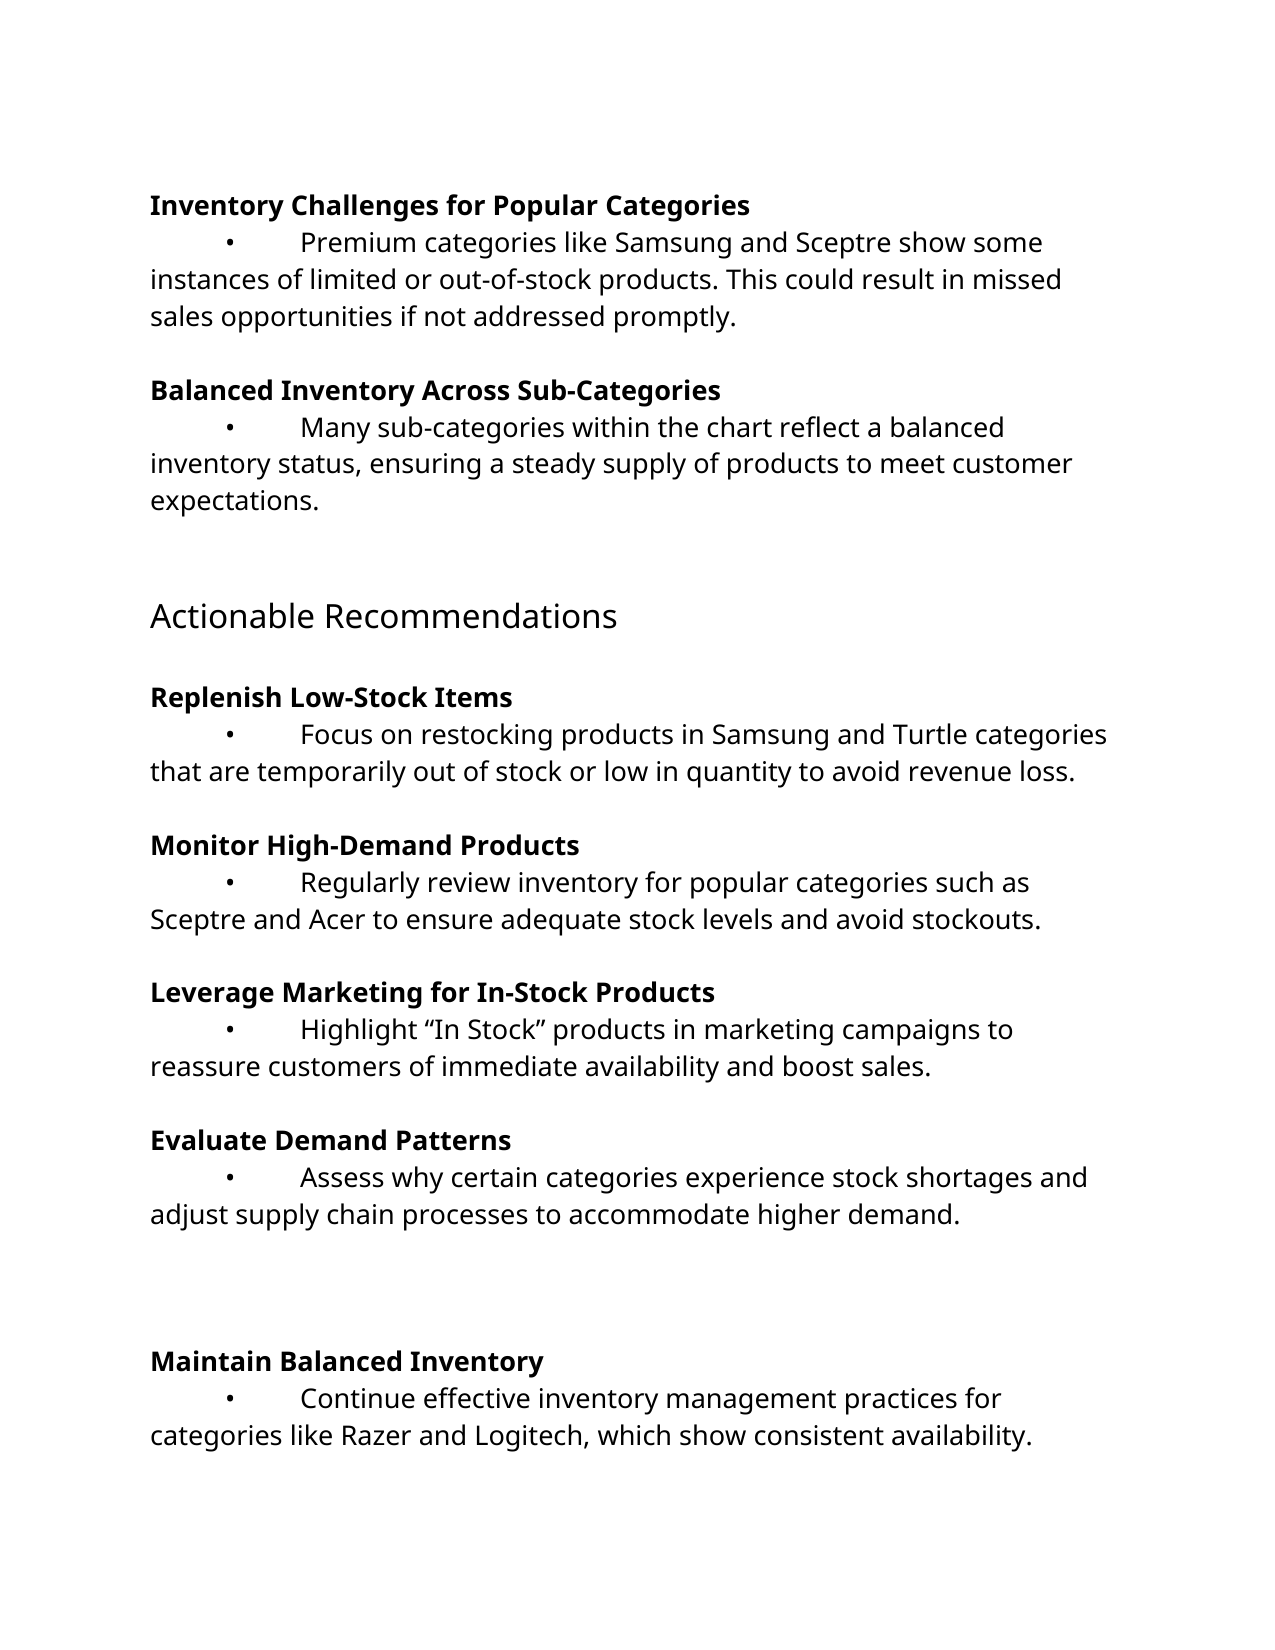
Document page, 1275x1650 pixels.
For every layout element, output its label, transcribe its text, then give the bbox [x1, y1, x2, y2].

text • Many sub-categories within the chart reflect a balanced inventory status, ensuring a steady supply of products to meet customer expectations. [150, 408, 1125, 519]
text • Highlight “In Stock” products in marketing campaigns to reassure customers of immediate availability and boost sales. [150, 1011, 1125, 1084]
text Maintain Balanced Inventory [150, 1343, 1125, 1379]
text • Continue effective inventory management practices for categories like Razer and Logitech, which show consistent availability. [150, 1379, 1125, 1453]
text Monitor High-Demand Products [150, 826, 1125, 863]
text • Focus on restocking products in Samsung and Turtle categories that are temporarily out of stock or low in quantity to avoid revenue loss. [150, 716, 1125, 789]
text Evaluate Demand Patterns [150, 1121, 1125, 1158]
text Balanced Inventory Across Sub-Categories [150, 371, 1125, 408]
text Inventory Challenges for Popular Categories [150, 187, 1125, 224]
text Replenish Low-Stock Items [150, 679, 1125, 716]
text • Premium categories like Samsung and Sceptre show some instances of limited or out-of-stock products. This could result in missed sales opportunities if not addressed promptly. [150, 224, 1125, 334]
text • Assess why certain categories experience stock shortages and adjust supply chain processes to accommodate higher demand. [150, 1158, 1125, 1232]
text Leverage Marketing for In-Stock Products [150, 974, 1125, 1011]
text Actionable Recommendations [150, 592, 1125, 638]
text • Regularly review inventory for popular categories such as Sceptre and Acer to ensure adequate stock levels and avoid stockouts. [150, 863, 1125, 937]
